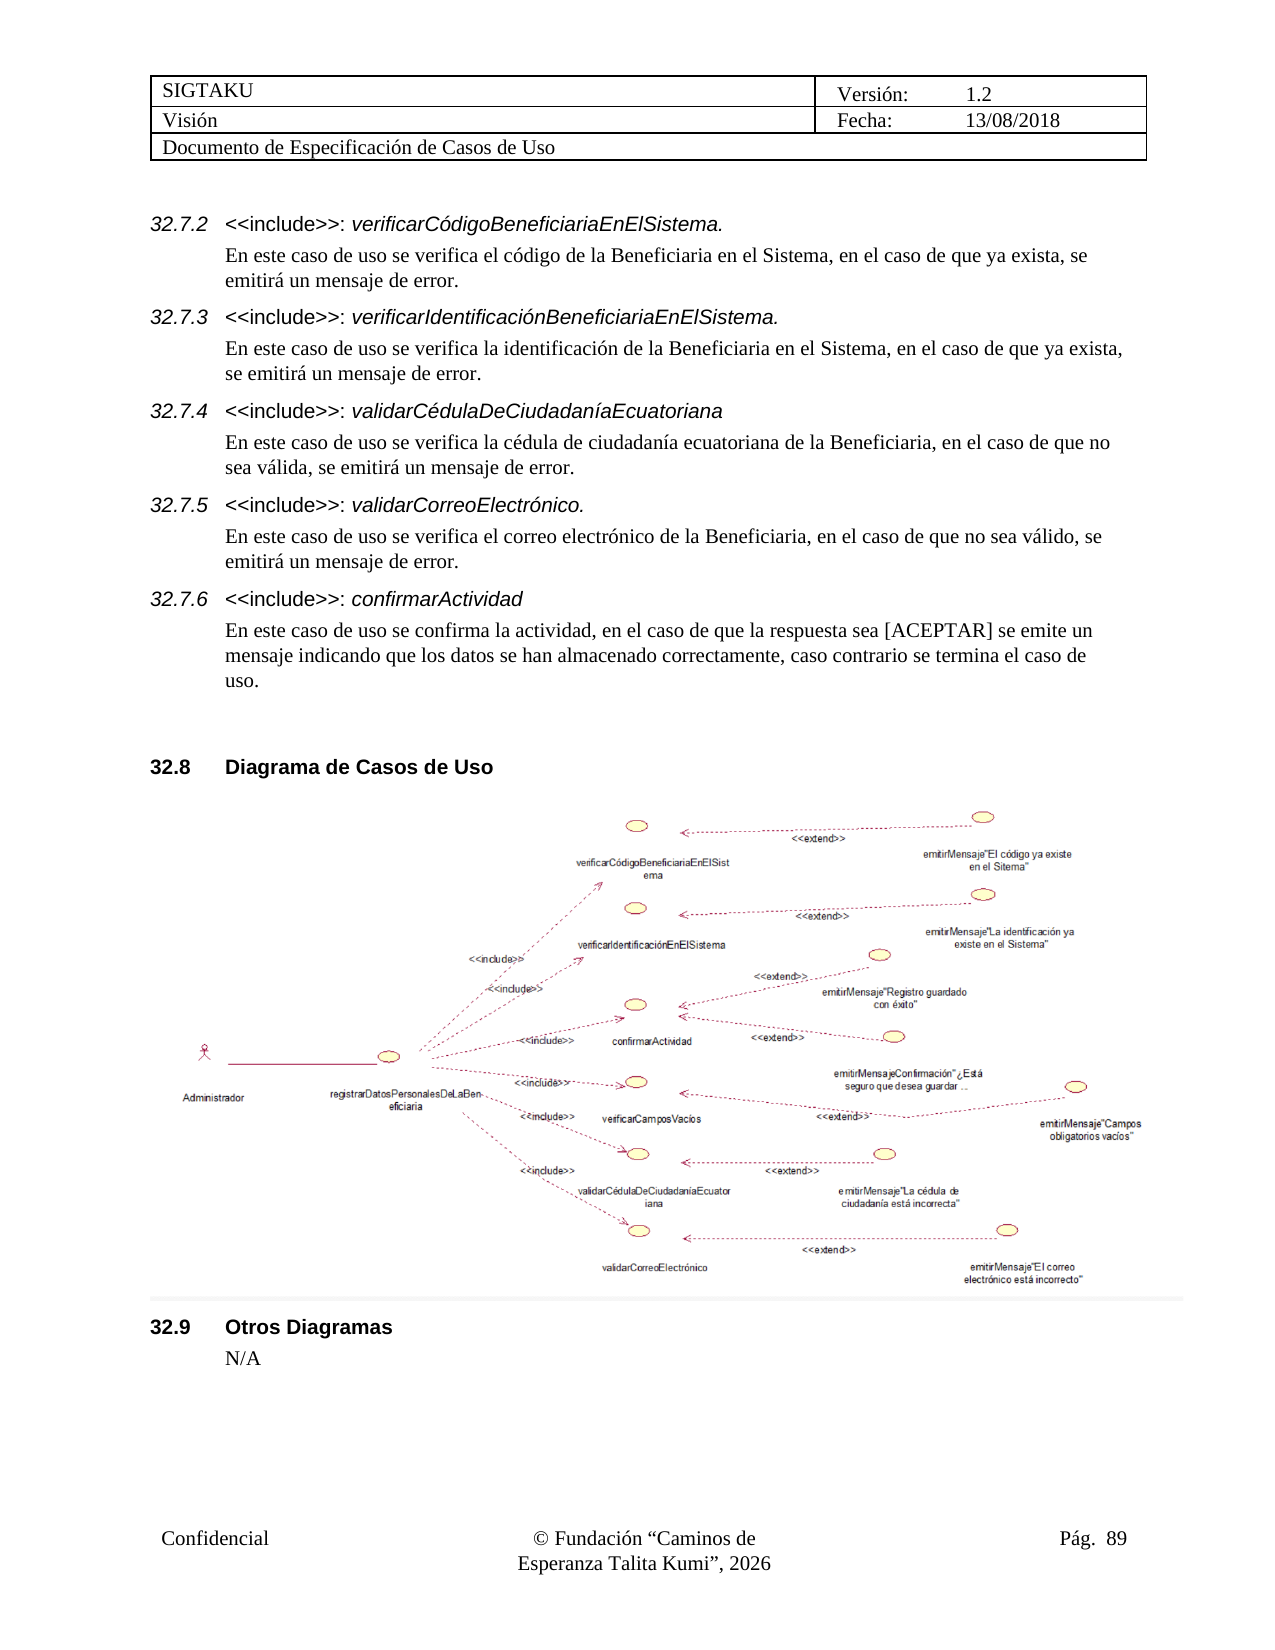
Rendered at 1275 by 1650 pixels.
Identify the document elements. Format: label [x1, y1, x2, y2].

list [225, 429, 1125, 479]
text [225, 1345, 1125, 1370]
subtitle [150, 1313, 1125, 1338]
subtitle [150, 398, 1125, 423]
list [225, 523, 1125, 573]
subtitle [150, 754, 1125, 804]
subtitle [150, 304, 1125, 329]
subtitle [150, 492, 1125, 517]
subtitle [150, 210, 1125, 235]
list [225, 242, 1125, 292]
picture [150, 810, 1184, 1301]
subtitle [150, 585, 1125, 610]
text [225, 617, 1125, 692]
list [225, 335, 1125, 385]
